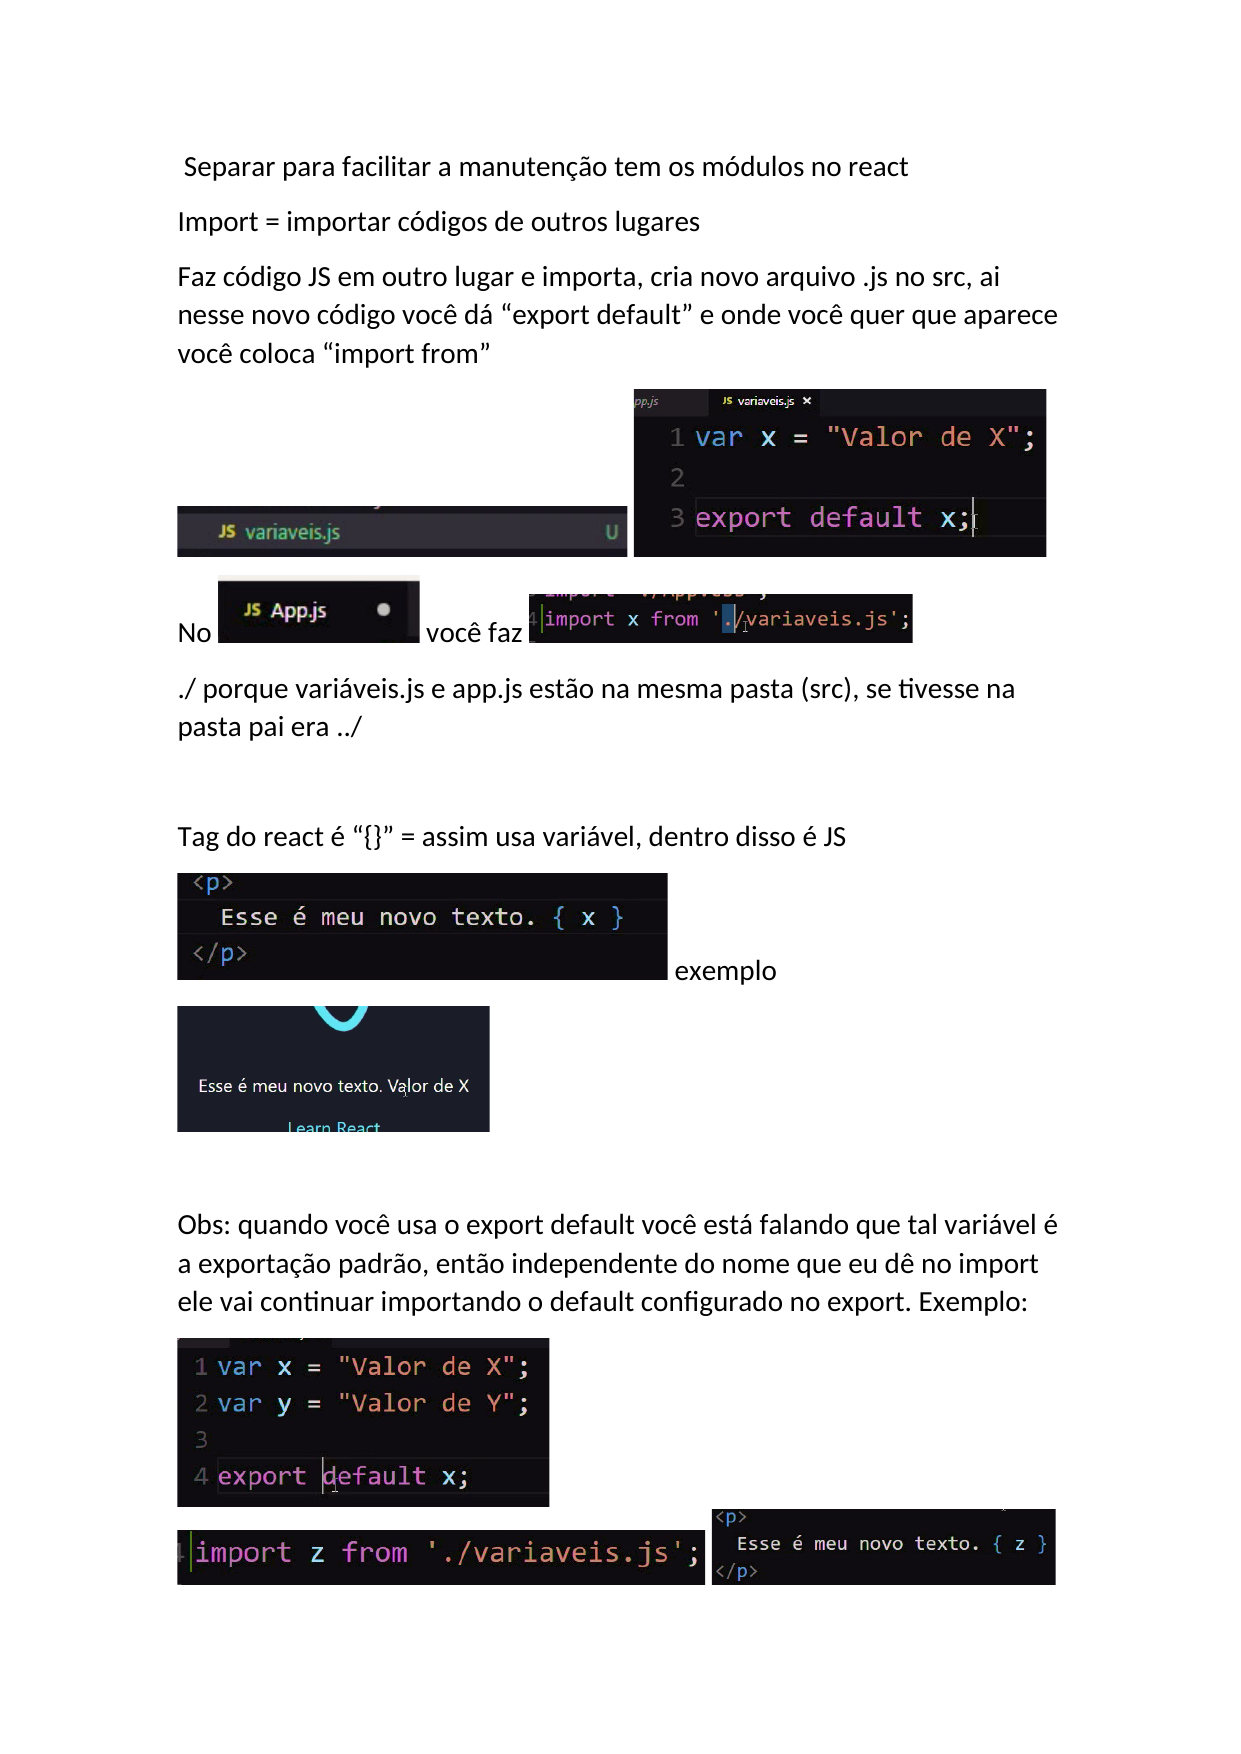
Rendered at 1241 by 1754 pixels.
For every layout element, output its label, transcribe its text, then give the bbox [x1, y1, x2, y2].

text Obs: quando você usa o export default você está falando que tal variável é a exportação padrão, então independente do nome que eu dê no import ele vai continuar importando o default configurado no export. Exemplo: [177, 1206, 1063, 1319]
text Separar para facilitar a manutenção tem os módulos no react [177, 148, 1063, 183]
text Faz código JS em outro lugar e importa, cria novo arquivo .js no src, ai nesse novo código você dá “export default” e onde você quer que aparece você coloca “import from” [177, 258, 1063, 370]
picture [218, 575, 420, 643]
picture [177, 1006, 490, 1132]
picture [633, 389, 1047, 557]
picture [711, 1509, 1056, 1585]
picture [177, 1530, 706, 1585]
text Tag do react é “{}” = assim usa variável, dentro disso é JS [177, 818, 1063, 854]
picture [177, 1338, 550, 1507]
text Import = importar códigos de outros lugares [177, 203, 1063, 238]
picture [177, 506, 628, 557]
text ./ porque variáveis.js e app.js estão na mesma pasta (src), se tivesse na pasta pai era ../ [177, 670, 1063, 744]
picture [177, 873, 668, 980]
picture [529, 594, 913, 643]
